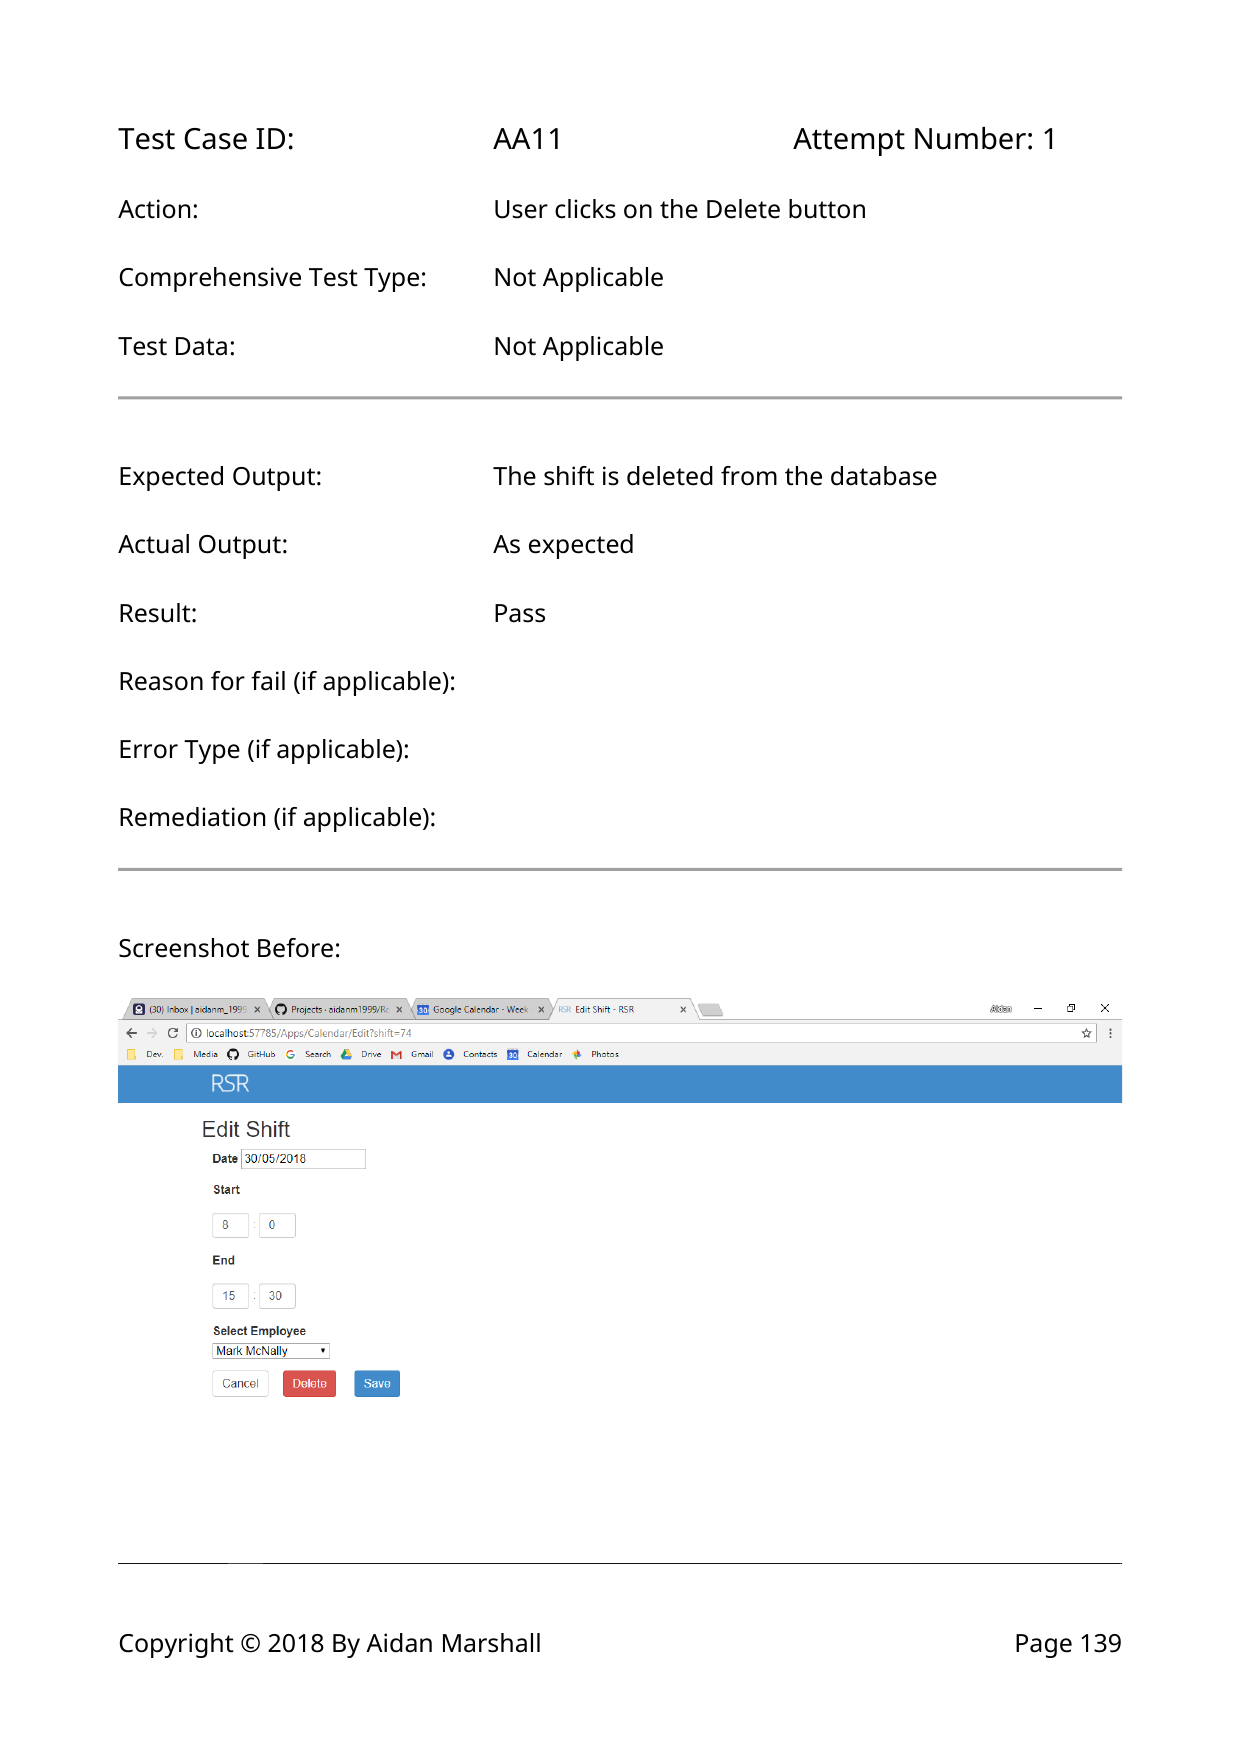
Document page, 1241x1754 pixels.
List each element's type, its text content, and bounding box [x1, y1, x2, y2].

text Result: Pass [118, 595, 1122, 629]
text Screenshot Before: [118, 931, 1122, 965]
text Test Case ID: AA11 Attempt Number: 1 [118, 118, 1122, 158]
text Reason for fail (if applicable): [118, 663, 1122, 697]
text Comprehensive Test Type: Not Applicable [118, 260, 1122, 294]
text Expected Output: The shift is deleted from the database [118, 459, 1122, 493]
text Actual Output: As expected [118, 527, 1122, 561]
text Test Data: Not Applicable [118, 328, 1122, 362]
text Error Type (if applicable): [118, 732, 1122, 766]
text Action: User clicks on the Delete button [118, 192, 1122, 226]
picture [118, 998, 1123, 1564]
text Remediation (if applicable): [118, 800, 1122, 834]
